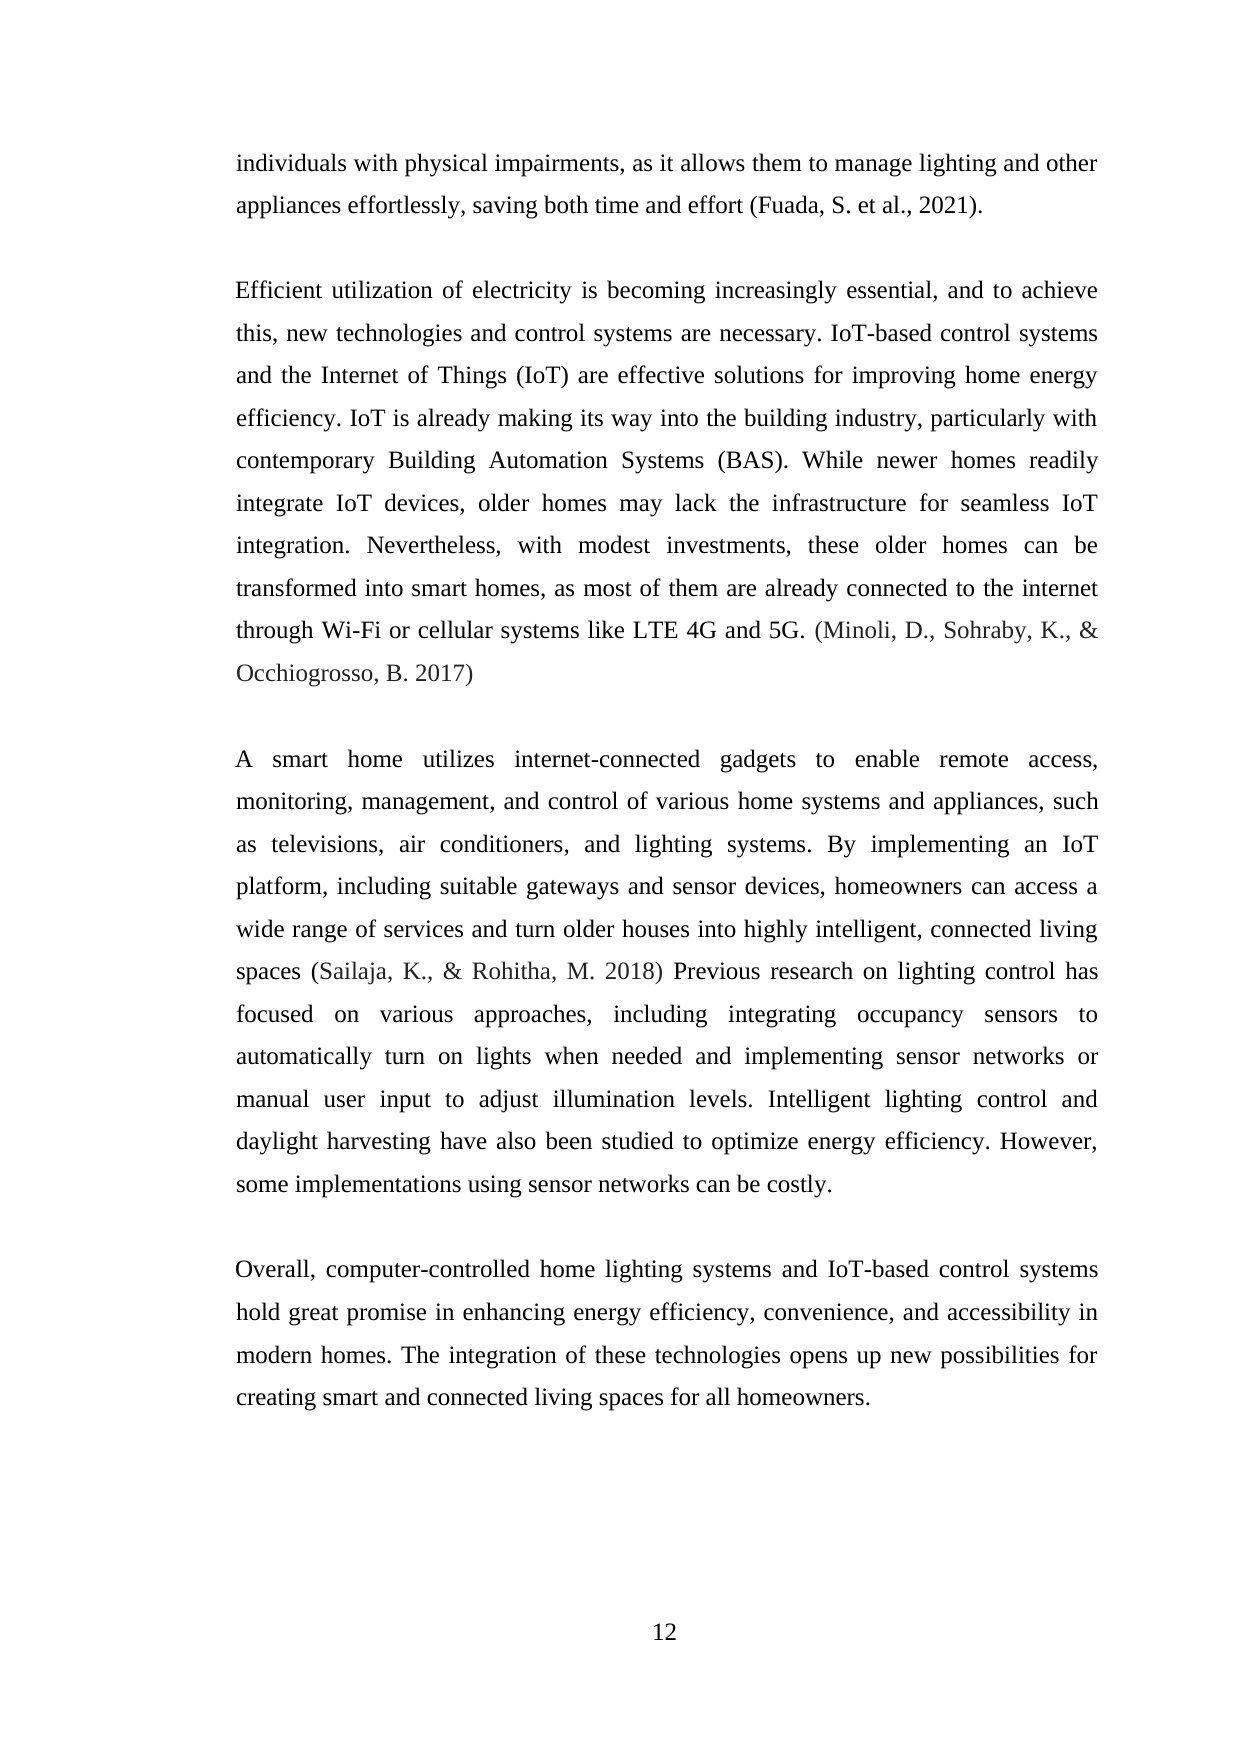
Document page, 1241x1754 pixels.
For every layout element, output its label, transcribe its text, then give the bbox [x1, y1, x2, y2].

text A smart home utilizes internet-connected gadgets to enable remote access, monitoring, management, and control of various home systems and appliances, such as televisions, air conditioners, and lighting systems. By implementing an IoT platform, including suitable gateways and sensor devices, homeowners can access a wide range of services and turn older houses into highly intelligent, connected living spaces (Sailaja, K., & Rohitha, M. 2018) Previous research on lighting control has focused on various approaches, including integrating occupancy sensors to automatically turn on lights when needed and implementing sensor networks or manual user input to adjust illumination levels. Intelligent lighting control and daylight harvesting have also been studied to optimize energy efficiency. However, some implementations using sensor networks can be costly. [235, 744, 1099, 1197]
text Overall, computer-controlled home lighting systems and IoT-based control systems hold great promise in enhancing energy efficiency, convenience, and accessibility in modern homes. The integration of these technologies opens up new possibilities for creating smart and connected living spaces for all homeowners. [235, 1254, 1099, 1411]
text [235, 148, 1099, 219]
text Efficient utilization of electricity is becoming increasingly essential, and to achieve this, new technologies and control systems are necessary. IoT-based control systems and the Internet of Things (IoT) are effective solutions for improving home energy efficiency. IoT is already making its way into the building industry, particularly with contemporary Building Automation Systems (BAS). While newer homes readily integrate IoT devices, older homes may lack the infrastructure for seamless IoT integration. Nevertheless, with modest investments, these older homes can be transformed into smart homes, as most of them are already connected to the internet through Wi-Fi or cellular systems like LTE 4G and 5G. (Minoli, D., Sohraby, K., & Occhiogrosso, B. 2017) [235, 276, 1099, 687]
